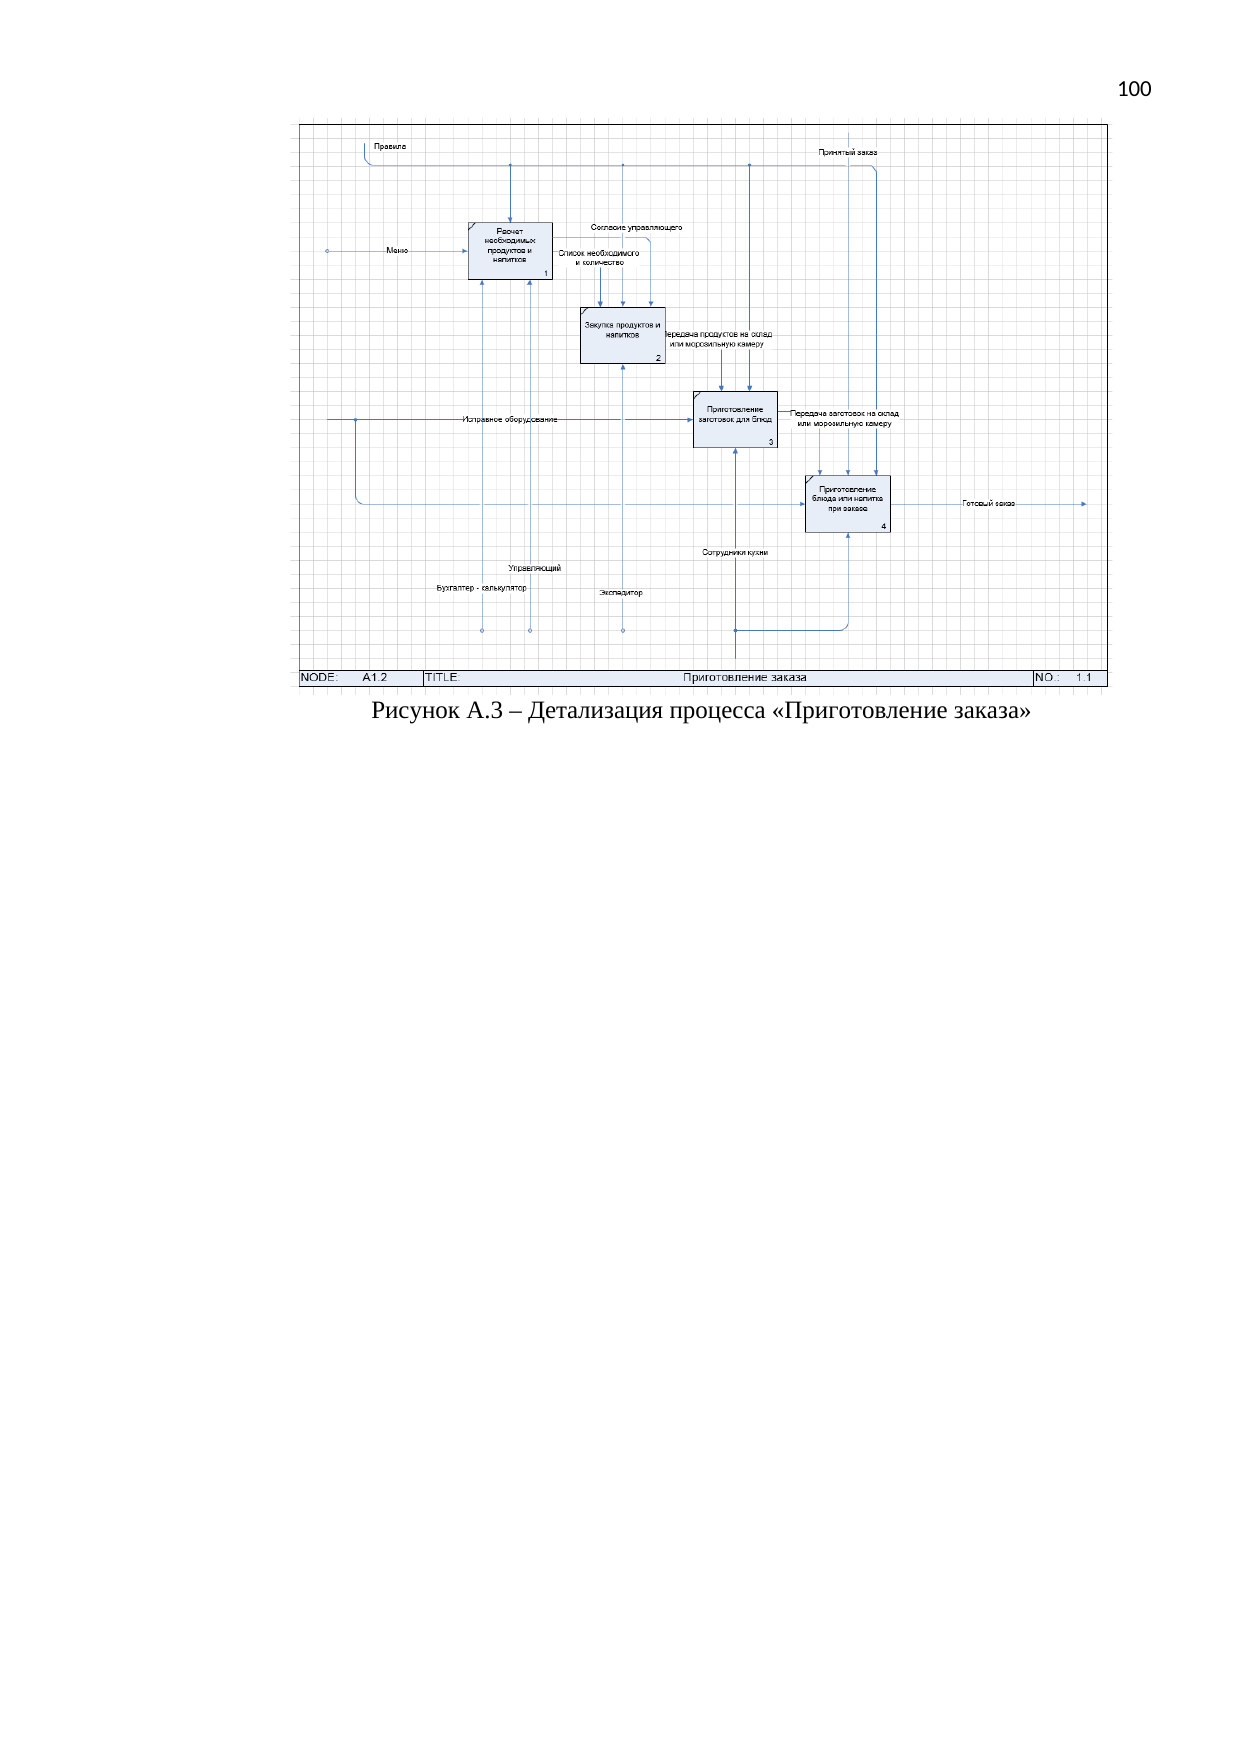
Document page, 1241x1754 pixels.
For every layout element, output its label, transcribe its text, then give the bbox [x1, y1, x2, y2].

text Рисунок А.3 – Детализация процесса «Приготовление заказа» [177, 695, 1152, 723]
picture [290, 118, 1113, 695]
